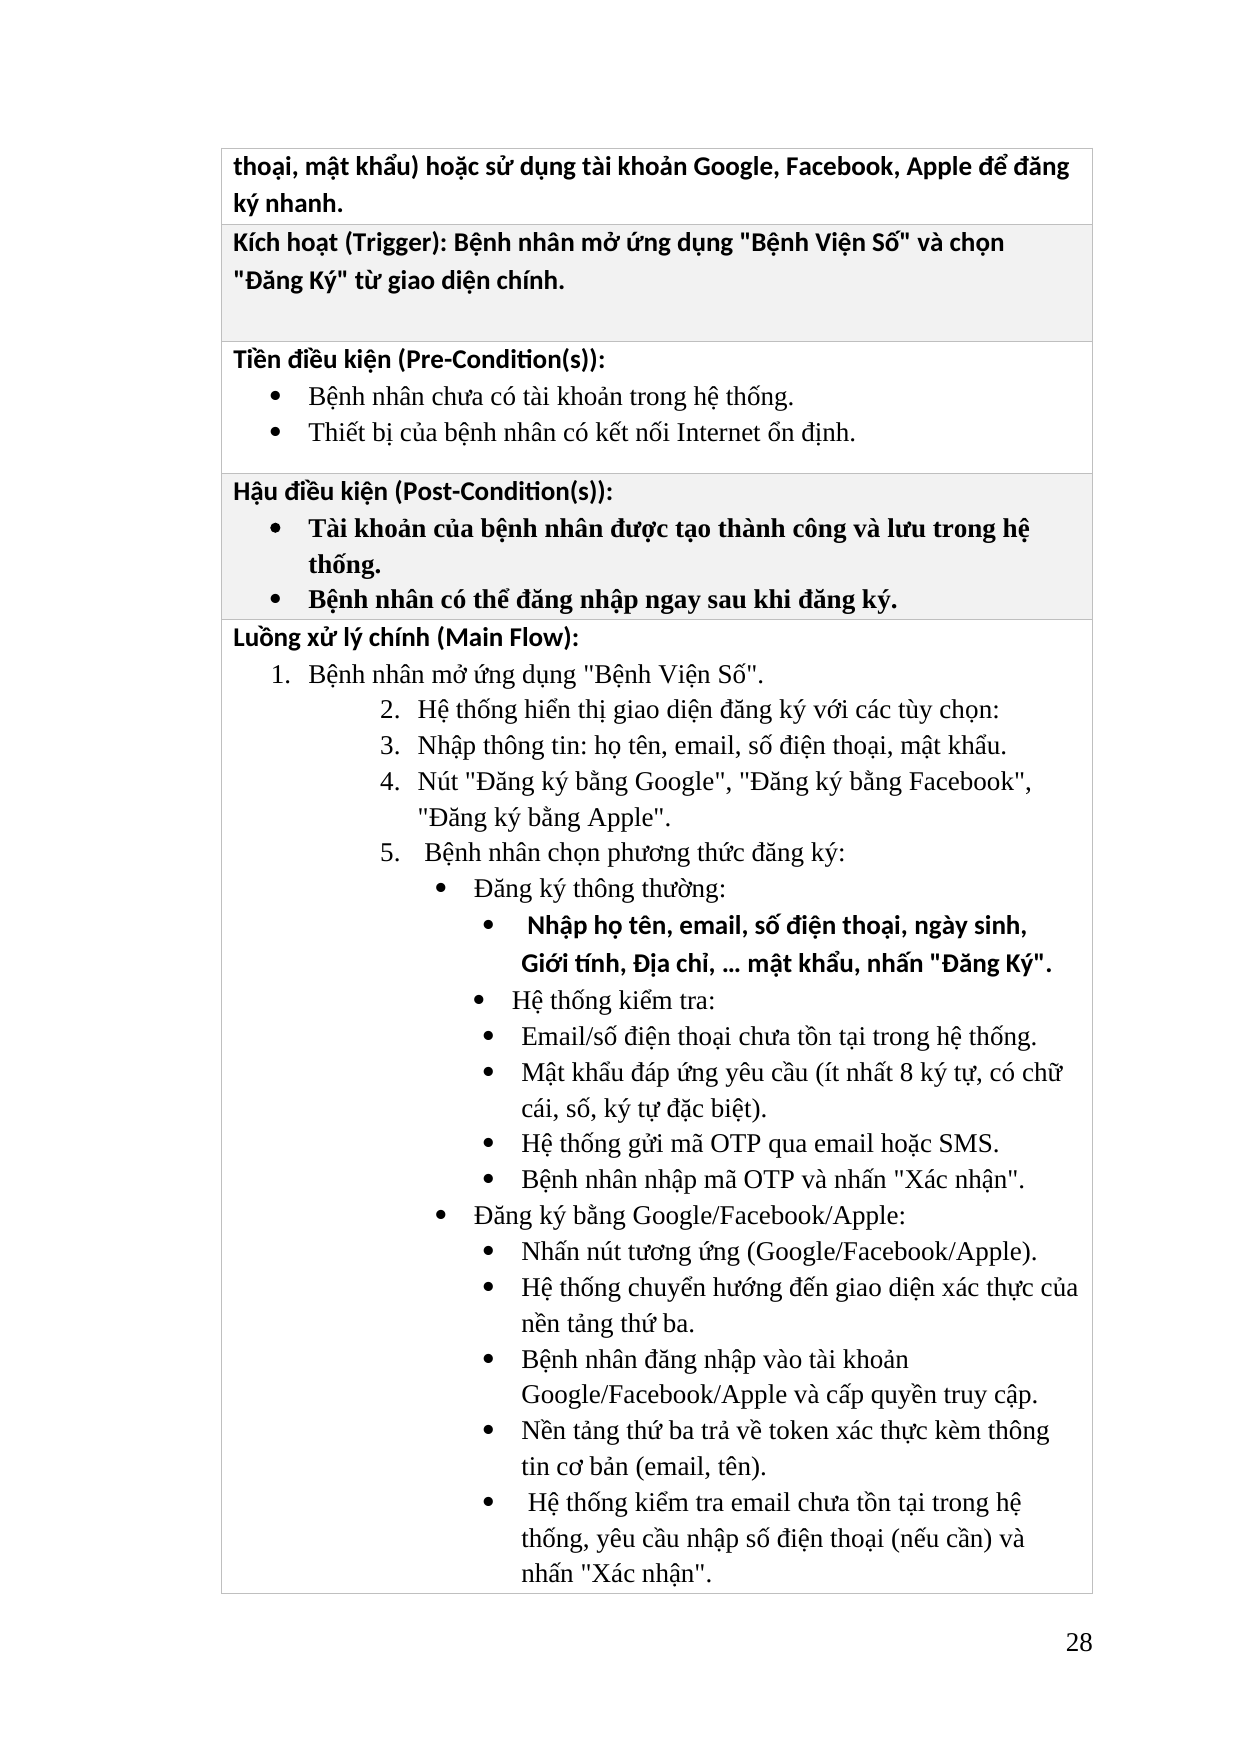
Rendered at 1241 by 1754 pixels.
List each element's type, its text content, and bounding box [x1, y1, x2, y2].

table_cell Tiền điều kiện (Pre-Condition(s)): Bệnh nhân chưa có tài khoản trong hệ thống. Thiết bị của bệnh nhân có kết nối Internet ổn định. [222, 342, 1092, 473]
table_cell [222, 620, 1092, 1593]
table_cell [222, 149, 1092, 224]
table_cell Hậu điều kiện (Post-Condition(s)): Tài khoản của bệnh nhân được tạo thành công và lưu trong hệ thống. Bệnh nhân có thể đăng nhập ngay sau khi đăng ký. [222, 474, 1092, 619]
table_cell Kích hoạt (Trigger): Bệnh nhân mở ứng dụng "Bệnh Viện Số" và chọn "Đăng Ký" từ giao diện chính. [222, 225, 1092, 341]
